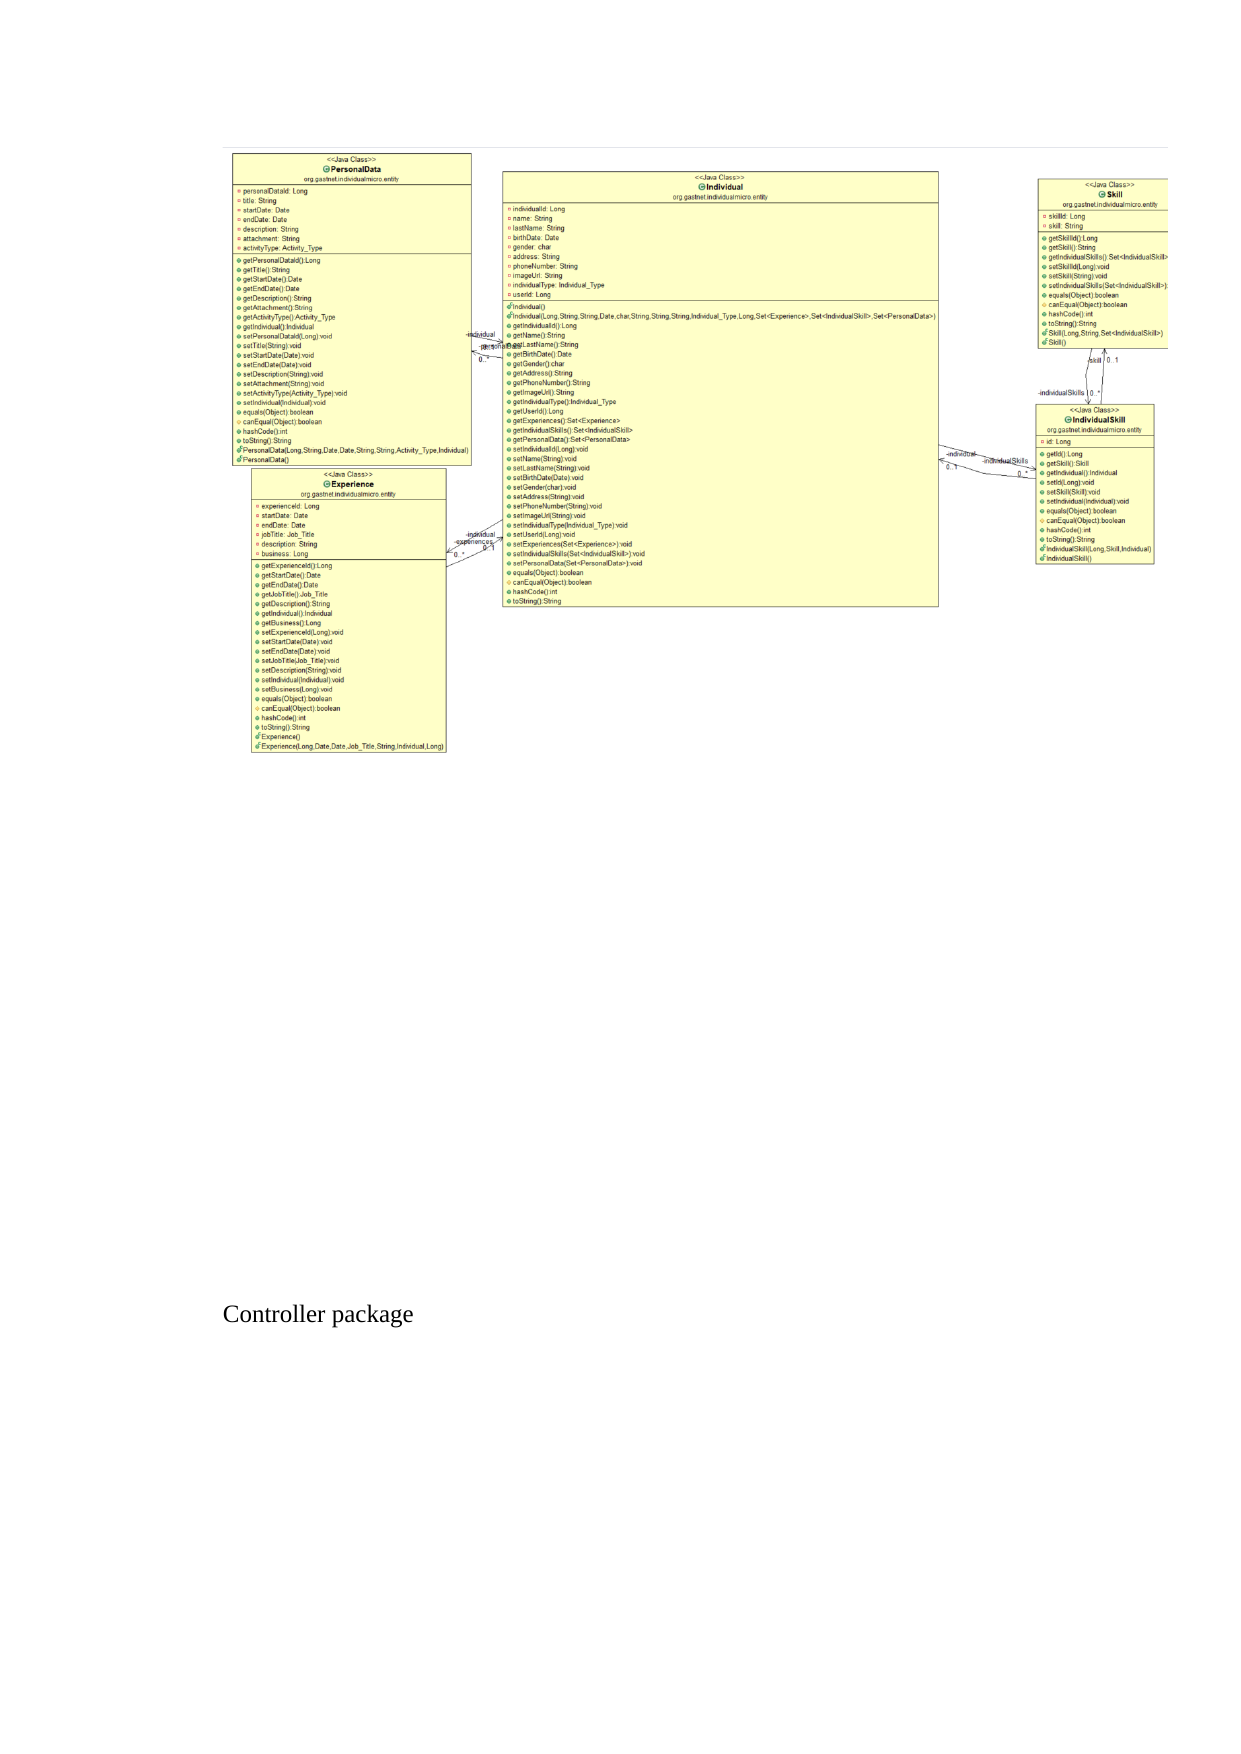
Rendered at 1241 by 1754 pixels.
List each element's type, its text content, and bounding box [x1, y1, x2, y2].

text Controller package [148, 1299, 1092, 1328]
picture [222, 147, 1168, 754]
